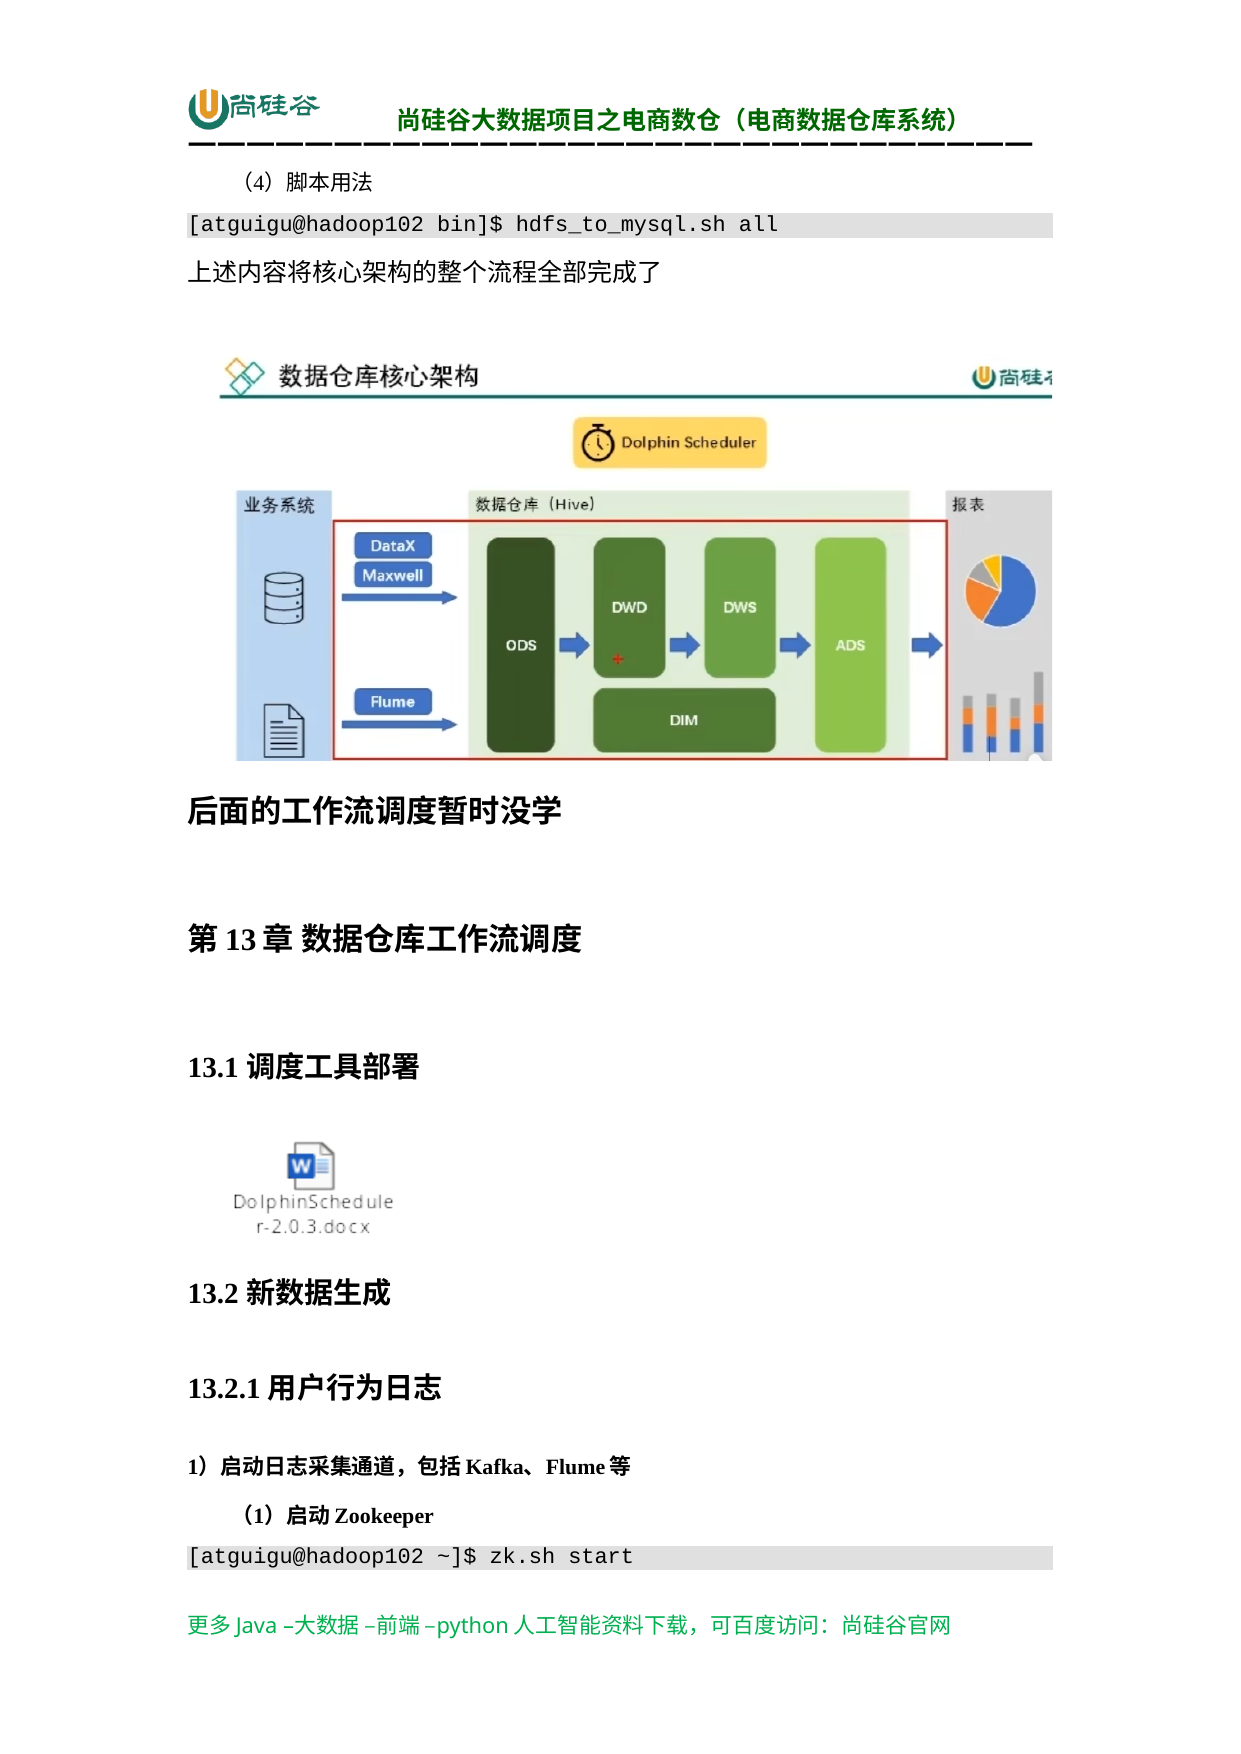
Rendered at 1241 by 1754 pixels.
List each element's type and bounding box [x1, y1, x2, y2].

picture [187, 353, 1053, 761]
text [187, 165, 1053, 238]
picture [187, 88, 320, 130]
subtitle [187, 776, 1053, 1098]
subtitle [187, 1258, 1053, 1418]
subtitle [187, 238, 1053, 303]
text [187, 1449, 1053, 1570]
